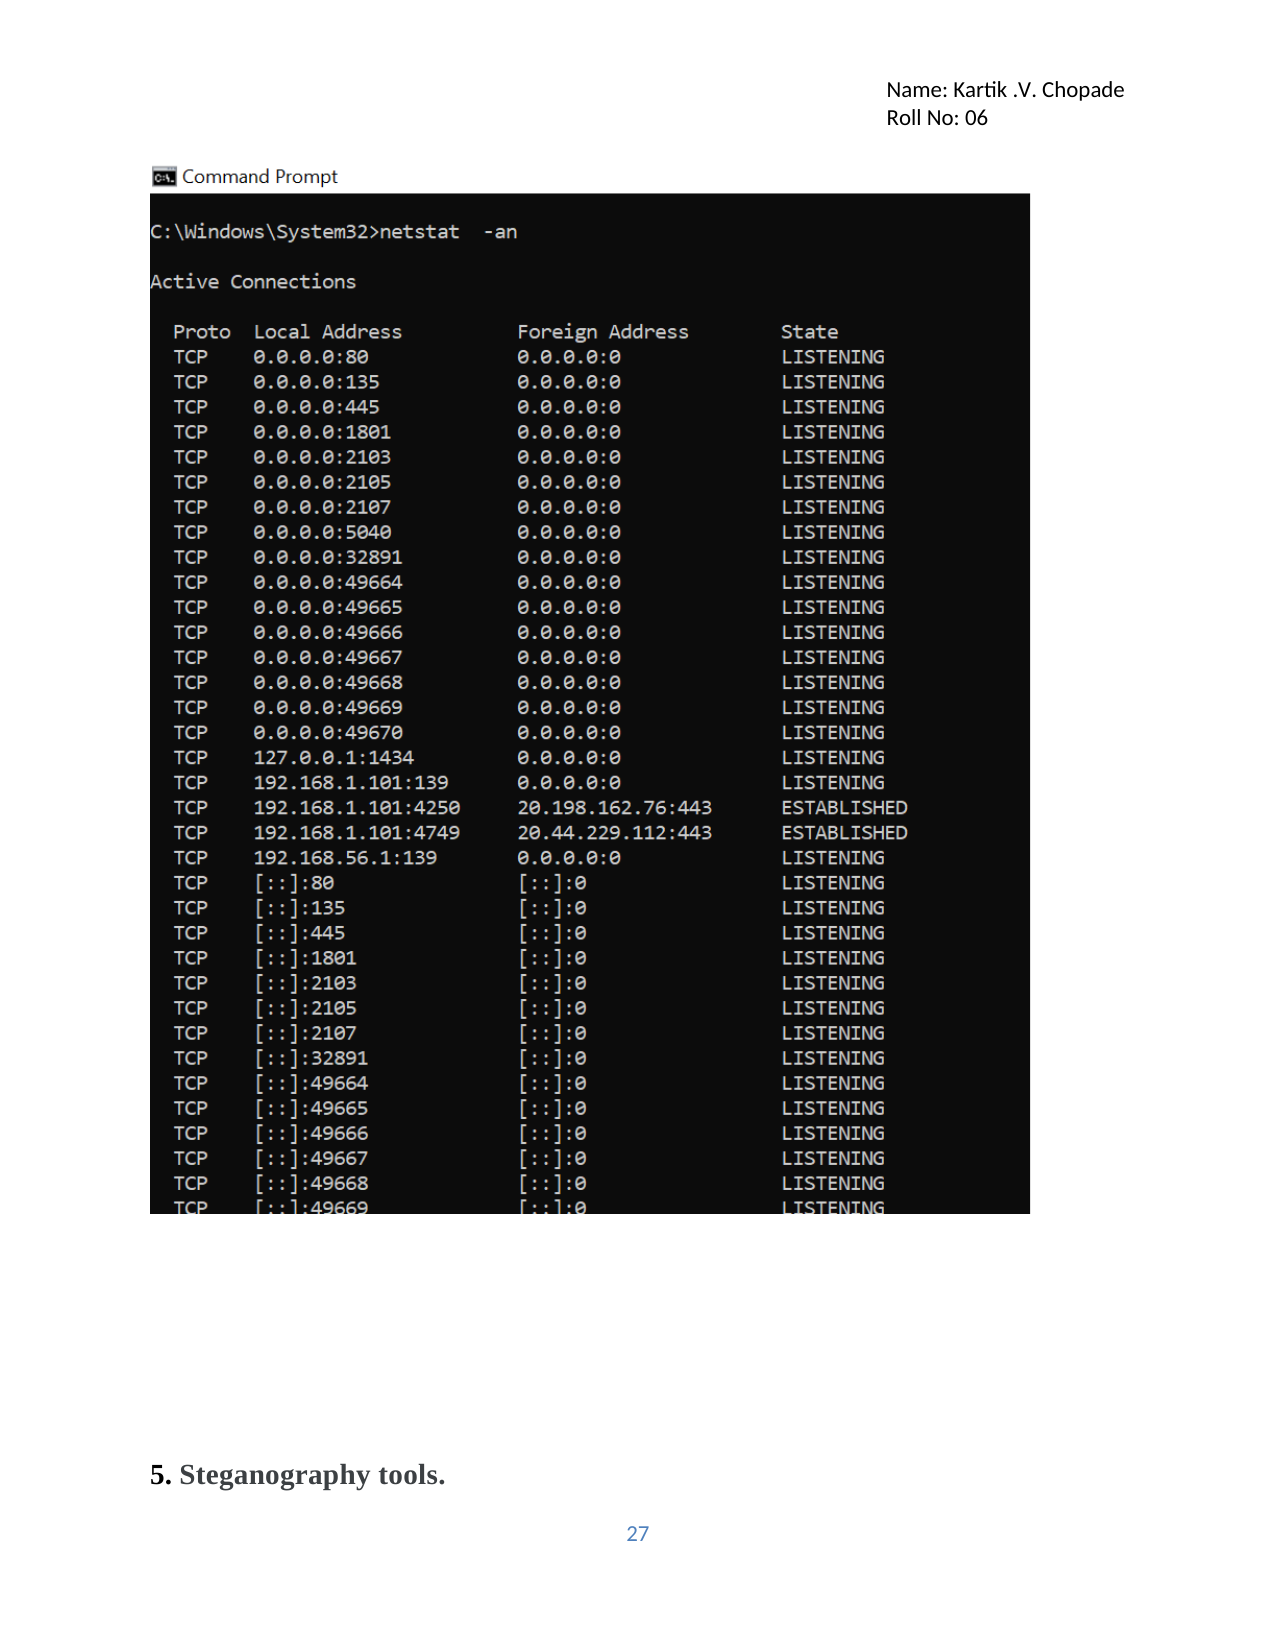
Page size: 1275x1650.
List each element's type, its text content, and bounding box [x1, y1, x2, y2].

picture [150, 159, 1031, 1214]
text 5. Steganography tools. [150, 1457, 1125, 1491]
